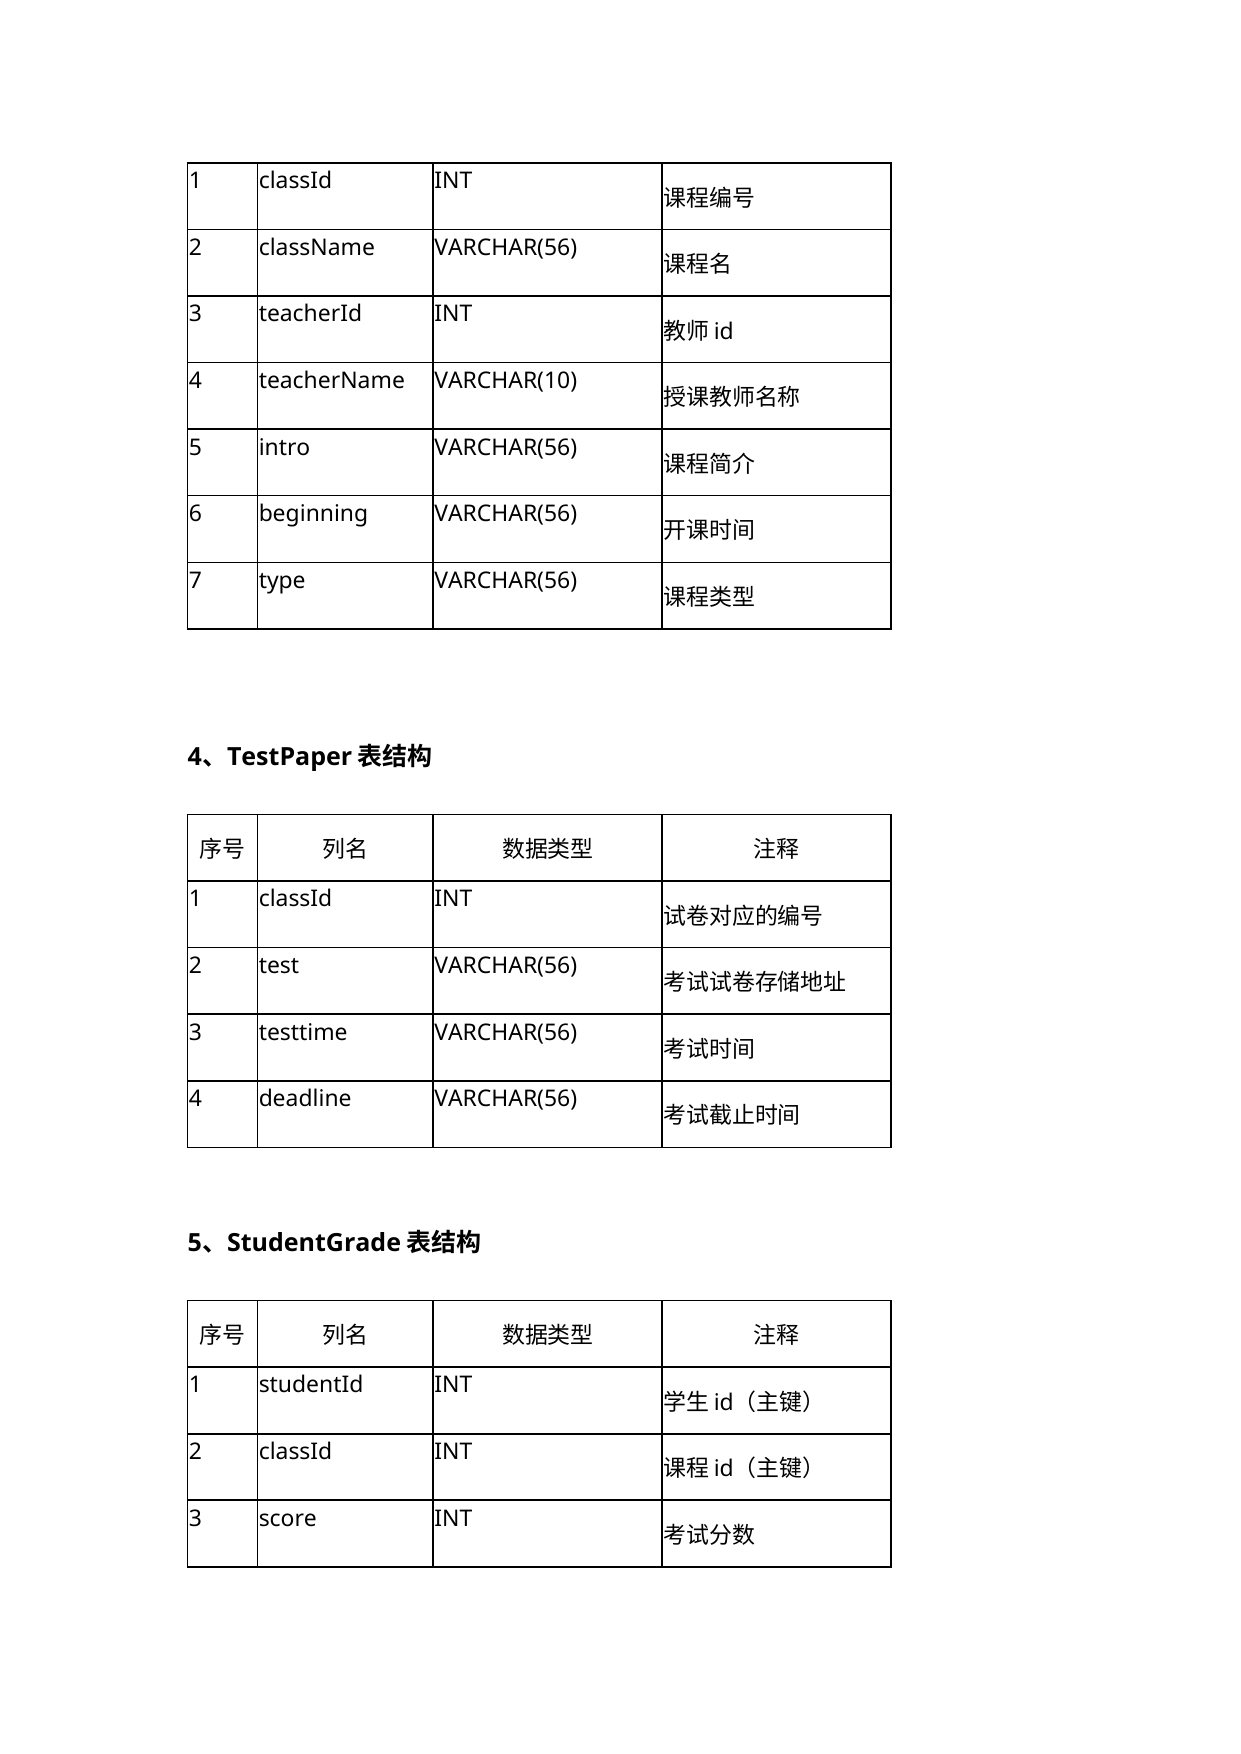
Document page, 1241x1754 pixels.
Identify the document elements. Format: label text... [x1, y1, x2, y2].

table_cell 3 [188, 1501, 257, 1566]
table_cell INT [434, 1501, 661, 1566]
table_cell score [258, 1501, 432, 1566]
table_cell 2 [188, 948, 257, 1013]
table_cell type [258, 563, 432, 628]
table_cell 4 [188, 363, 257, 428]
table_cell 2 [188, 230, 257, 295]
text 5、StudentGrade表结构 [187, 1208, 1053, 1273]
table_cell 3 [188, 1015, 257, 1080]
table_cell deadline [258, 1082, 432, 1146]
table_cell 授课教师名称 [663, 363, 890, 428]
table_cell 2 [188, 1435, 257, 1499]
table_cell 5 [188, 430, 257, 495]
table_cell VARCHAR(10) [434, 363, 661, 428]
table_cell 课程简介 [663, 430, 890, 495]
table_cell 开课时间 [663, 496, 890, 561]
table_cell 课程类型 [663, 563, 890, 628]
table_cell beginning [258, 496, 432, 561]
table_cell classId [258, 1435, 432, 1499]
table_cell INT [434, 882, 661, 947]
table_cell 课程名 [663, 230, 890, 295]
table_cell 考试截止时间 [663, 1082, 890, 1146]
table_cell 7 [188, 563, 257, 628]
table_cell INT [434, 1368, 661, 1433]
table_header 数据类型 [434, 1301, 661, 1366]
table_cell VARCHAR(56) [434, 948, 661, 1013]
table_header 序号 [188, 815, 257, 880]
table_header 注释 [663, 815, 890, 880]
table_cell 试卷对应的编号 [663, 882, 890, 947]
table_cell VARCHAR(56) [434, 1082, 661, 1146]
table_cell VARCHAR(56) [434, 1015, 661, 1080]
table_cell teacherName [258, 363, 432, 428]
table_cell 学生id（主键） [663, 1368, 890, 1433]
table_header 列名 [258, 815, 432, 880]
table_cell 6 [188, 496, 257, 561]
table_cell intro [258, 430, 432, 495]
table_cell 3 [188, 297, 257, 362]
table_cell VARCHAR(56) [434, 230, 661, 295]
table_cell 1 [188, 164, 257, 228]
table_cell className [258, 230, 432, 295]
table_cell 教师id [663, 297, 890, 362]
table_cell 课程编号 [663, 164, 890, 228]
table_cell VARCHAR(56) [434, 563, 661, 628]
table_header 序号 [188, 1301, 257, 1366]
table_cell VARCHAR(56) [434, 430, 661, 495]
table_cell 考试试卷存储地址 [663, 948, 890, 1013]
table_cell classId [258, 164, 432, 228]
table_cell 课程id（主键） [663, 1435, 890, 1499]
table_header 列名 [258, 1301, 432, 1366]
table_cell 1 [188, 1368, 257, 1433]
table_cell INT [434, 1435, 661, 1499]
table_cell 考试分数 [663, 1501, 890, 1566]
table_cell 考试时间 [663, 1015, 890, 1080]
table_cell testtime [258, 1015, 432, 1080]
table_cell VARCHAR(56) [434, 496, 661, 561]
table_cell INT [434, 164, 661, 228]
table_header 数据类型 [434, 815, 661, 880]
table_cell teacherId [258, 297, 432, 362]
table_cell test [258, 948, 432, 1013]
table_header 注释 [663, 1301, 890, 1366]
text 4、TestPaper表结构 [187, 722, 1053, 787]
table_cell 4 [188, 1082, 257, 1146]
table_cell INT [434, 297, 661, 362]
table_cell 1 [188, 882, 257, 947]
table_cell studentId [258, 1368, 432, 1433]
table_cell classId [258, 882, 432, 947]
